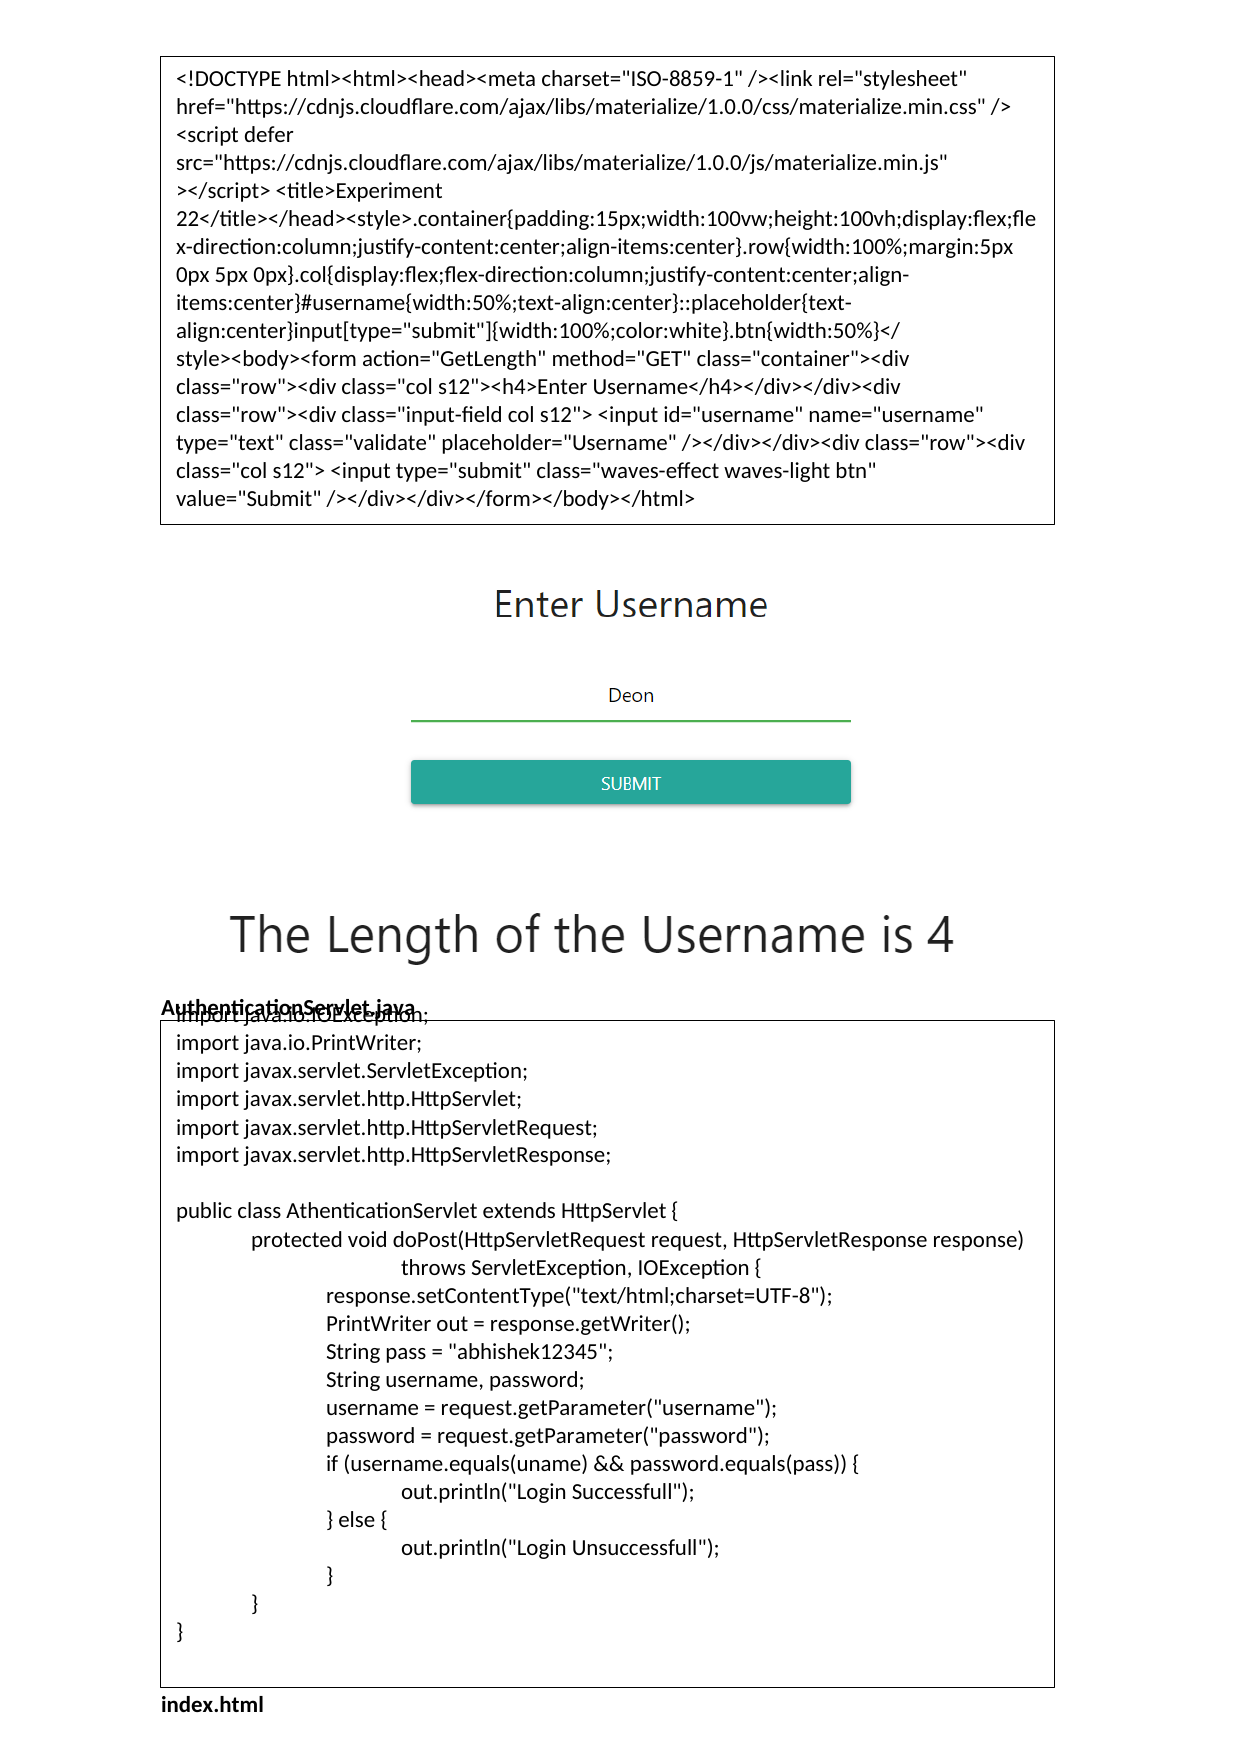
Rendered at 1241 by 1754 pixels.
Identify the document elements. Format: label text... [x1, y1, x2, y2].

text AuthenticationServlet.java [161, 993, 1200, 1690]
text index.html [161, 1690, 1200, 1718]
picture [160, 528, 1101, 993]
